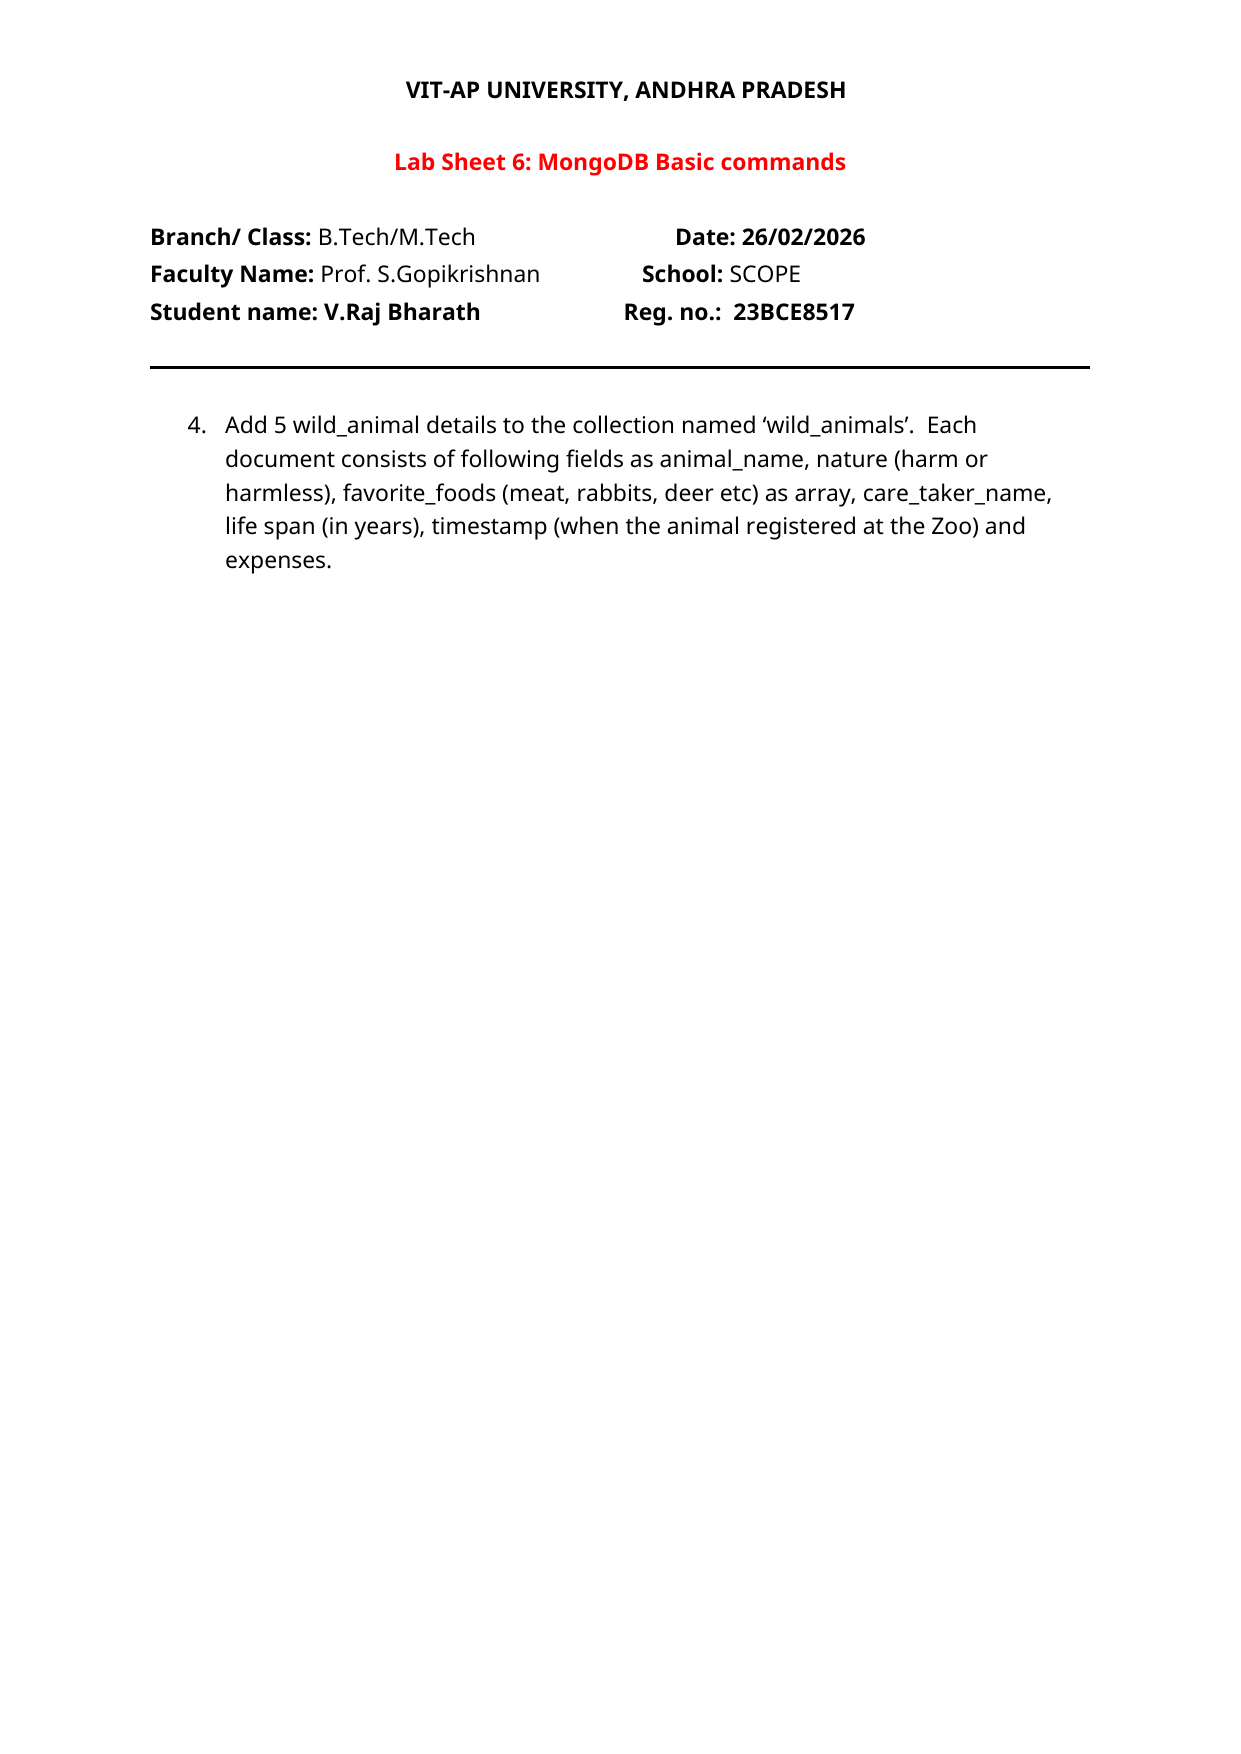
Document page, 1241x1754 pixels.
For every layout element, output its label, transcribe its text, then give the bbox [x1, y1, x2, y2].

list Add 5 wild_animal details to the collection named ‘wild_animals’. Each document consists of following fields as animal_name, nature (harm or harmless), favorite_foods (meat, rabbits, deer etc) as array, care_taker_name, life span (in years), timestamp (when the animal registered at the Zoo) and expenses. [187, 409, 1090, 575]
